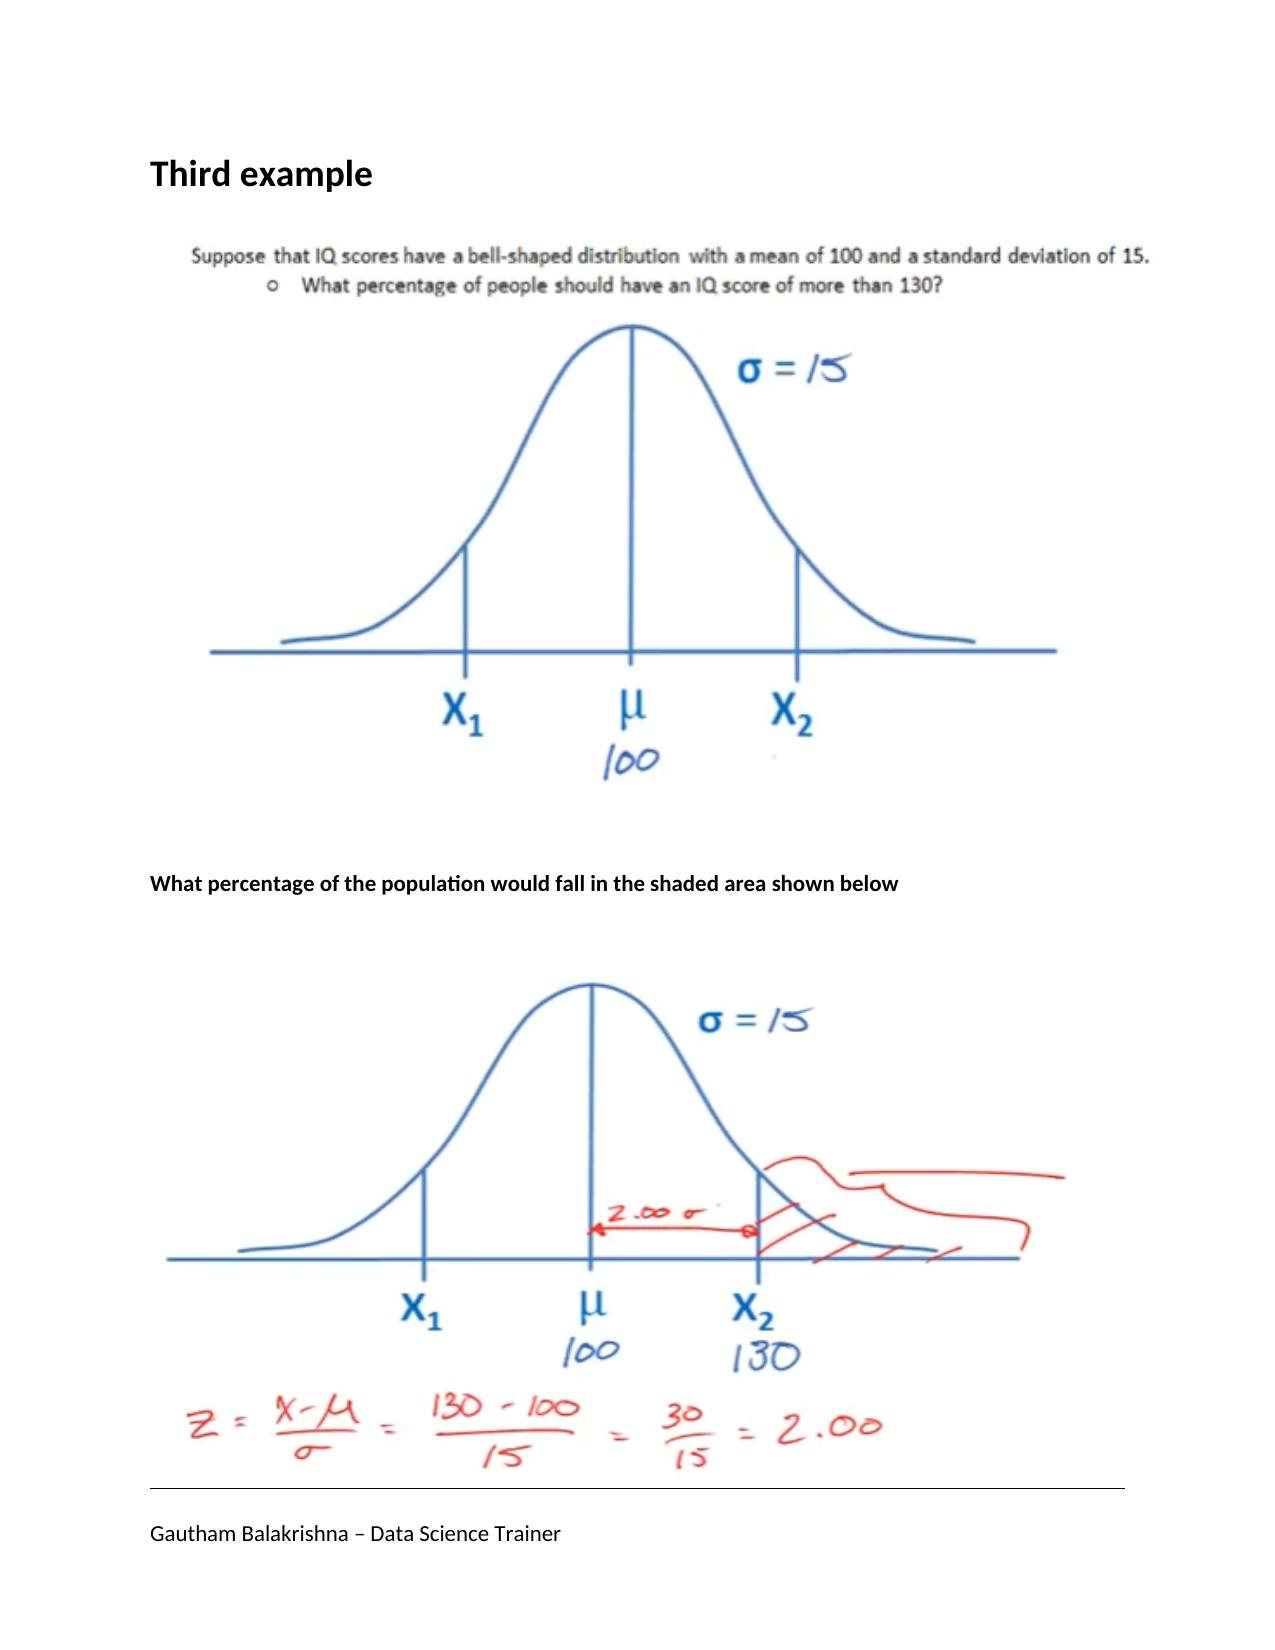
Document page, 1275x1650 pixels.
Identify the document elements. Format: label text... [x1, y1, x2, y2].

picture [150, 223, 1186, 791]
text Third example [150, 150, 1125, 196]
text What percentage of the population would fall in the shaded area shown below [150, 869, 1125, 897]
picture [150, 974, 1068, 1486]
